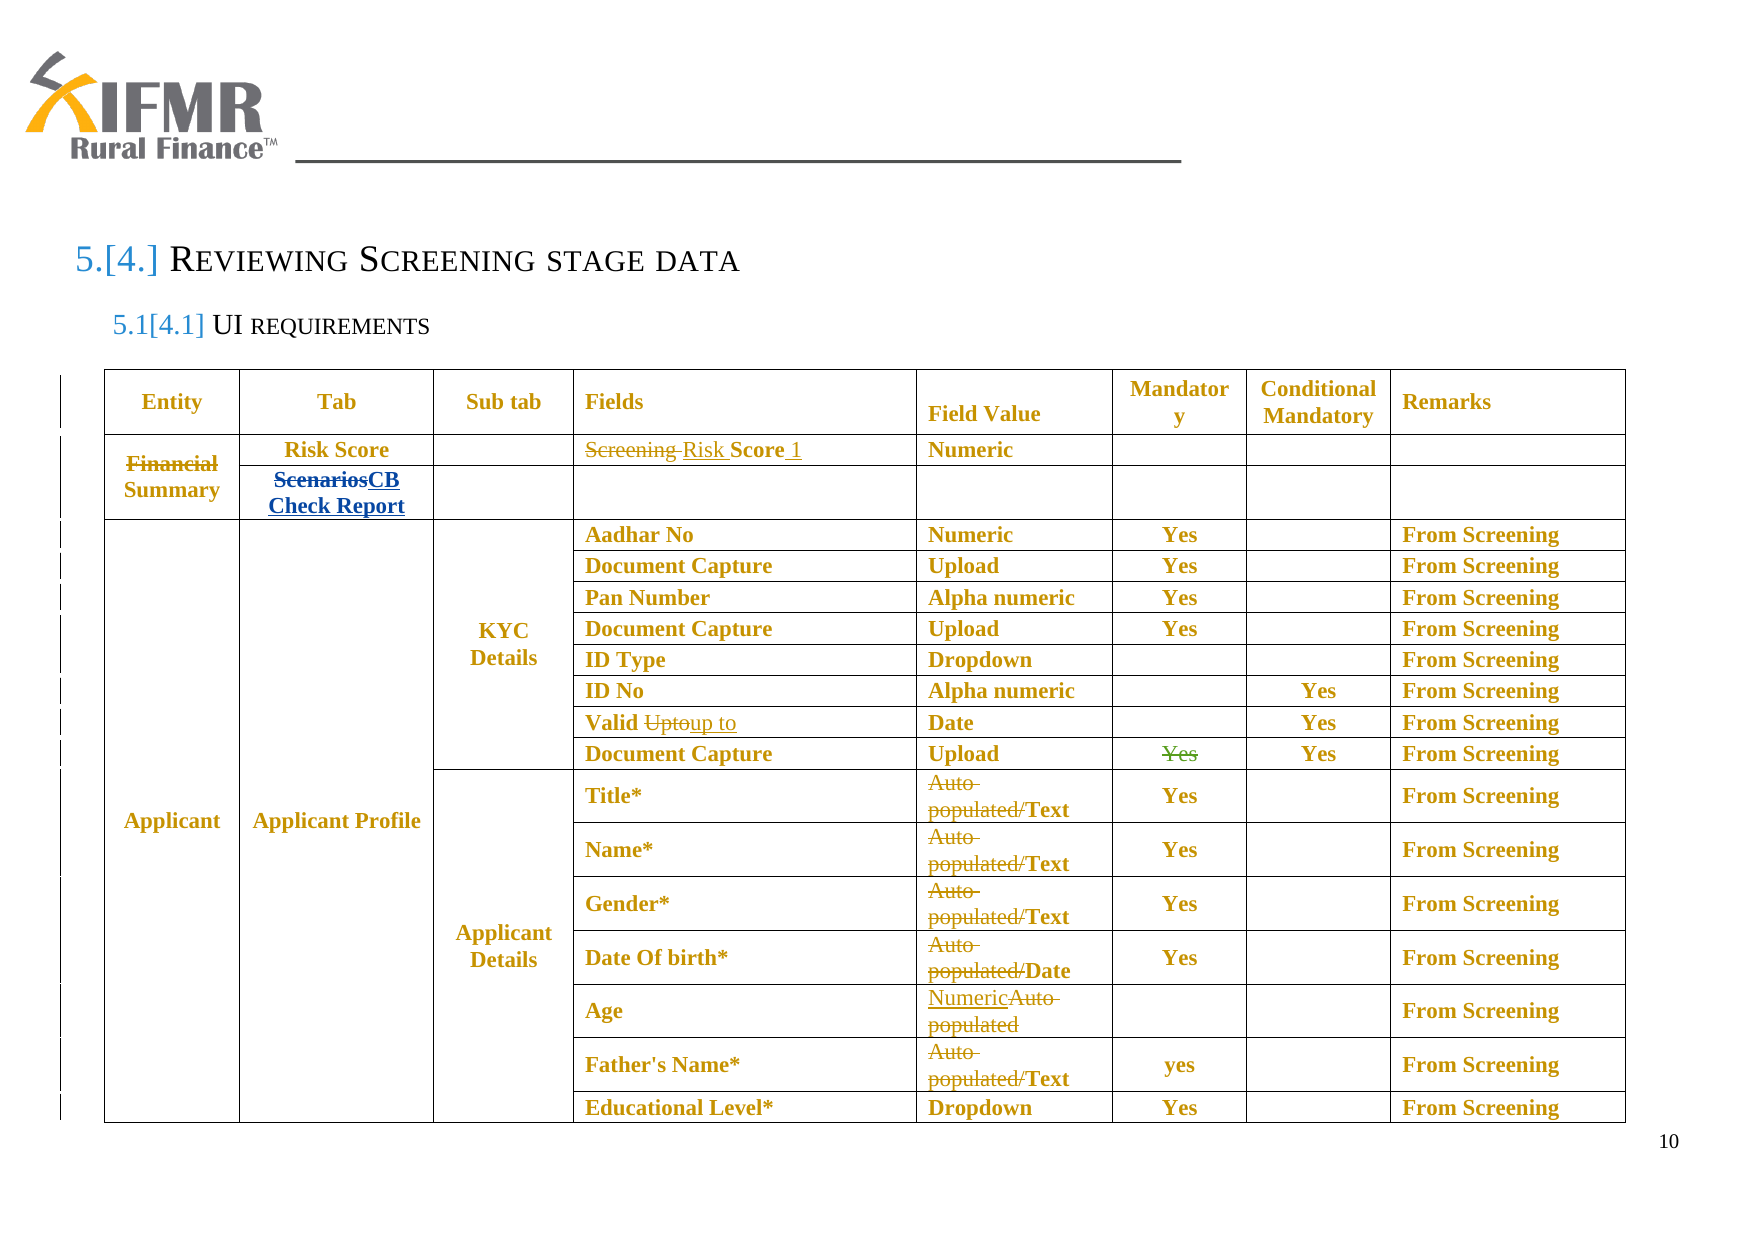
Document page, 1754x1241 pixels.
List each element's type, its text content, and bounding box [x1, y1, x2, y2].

table_cell Risk Score [240, 435, 433, 465]
table_cell Summary [105, 435, 239, 518]
table_cell [1247, 931, 1390, 983]
table_cell [1247, 582, 1390, 612]
table_cell From Screening [1391, 613, 1625, 643]
table_cell [1247, 985, 1390, 1037]
table_header Conditional Mandatory [1247, 370, 1390, 433]
table_cell [240, 466, 433, 518]
table_cell Pan Number [574, 582, 916, 612]
table_cell Upload [917, 551, 1112, 581]
table_header Tab [240, 370, 433, 433]
table_cell From Screening [1391, 582, 1625, 612]
table_cell Title* [574, 770, 916, 822]
table_cell ID Type [574, 645, 916, 675]
table_cell yes [1113, 1038, 1246, 1091]
table_cell Yes [1247, 676, 1390, 706]
table_cell [1247, 1092, 1390, 1122]
table_cell Applicant Profile [240, 520, 433, 1122]
table_cell [1113, 985, 1246, 1037]
table_cell Yes [1113, 1092, 1246, 1122]
table_cell Educational Level* [574, 1092, 916, 1122]
table_cell From Screening [1391, 1038, 1625, 1091]
table_cell Document Capture [574, 738, 916, 768]
table_cell Date [917, 931, 1112, 983]
table_cell Text [917, 877, 1112, 930]
table_cell Dropdown [917, 645, 1112, 675]
table_cell [1247, 770, 1390, 822]
table_cell From Screening [1391, 985, 1625, 1037]
table_cell Date [917, 707, 1112, 737]
table_cell Alpha numeric [917, 676, 1112, 706]
table_cell From Screening [1391, 931, 1625, 983]
table_cell From Screening [1391, 551, 1625, 581]
table_cell [1247, 645, 1390, 675]
table_cell Document Capture [574, 551, 916, 581]
table_cell Date Of birth* [574, 931, 916, 983]
table_cell [1247, 520, 1390, 550]
table_cell [574, 466, 916, 518]
table_cell [434, 435, 573, 465]
table_cell Text [917, 770, 1112, 822]
table_cell KYC Details [434, 520, 573, 768]
table_cell Document Capture [574, 613, 916, 643]
table_cell Dropdown [917, 1092, 1112, 1122]
table_cell [1247, 613, 1390, 643]
table_cell From Screening [1391, 645, 1625, 675]
table_cell [1391, 435, 1625, 465]
table_cell [1247, 435, 1390, 465]
table_cell [917, 466, 1112, 518]
table_cell [917, 985, 1112, 1037]
table_cell Text [917, 1038, 1112, 1091]
table_cell [1247, 551, 1390, 581]
table_cell [434, 466, 573, 518]
table_cell [1113, 645, 1246, 675]
table_cell From Screening [1391, 1092, 1625, 1122]
table_cell Yes [1247, 738, 1390, 768]
table_cell [1113, 738, 1246, 768]
table_cell Aadhar No [574, 520, 916, 550]
table_cell Alpha numeric [917, 582, 1112, 612]
table_cell From Screening [1391, 520, 1625, 550]
table_cell Yes [1113, 770, 1246, 822]
table_cell Numeric [917, 520, 1112, 550]
table_cell From Screening [1391, 770, 1625, 822]
table_cell Father's Name* [574, 1038, 916, 1091]
table_cell [1247, 877, 1390, 930]
table_cell Yes [1247, 707, 1390, 737]
table_cell [1113, 466, 1246, 518]
table_header Mandatory [1113, 370, 1246, 433]
table_cell Name* [574, 823, 916, 876]
table_cell [1247, 466, 1390, 518]
table_header Remarks [1391, 370, 1625, 433]
picture [18, 45, 284, 166]
table_cell Age [574, 985, 916, 1037]
table_cell [1113, 707, 1246, 737]
table_cell Yes [1113, 823, 1246, 876]
table_cell From Screening [1391, 877, 1625, 930]
table_cell Text [917, 823, 1112, 876]
table_cell Upload [917, 738, 1112, 768]
table_cell [1113, 435, 1246, 465]
table_header Field Value [917, 370, 1112, 433]
table_cell From Screening [1391, 676, 1625, 706]
table_header Fields [574, 370, 916, 433]
table_cell [1247, 1038, 1390, 1091]
subtitle UI requirements [112, 307, 1679, 341]
table_cell Yes [1113, 551, 1246, 581]
table_cell Upload [917, 613, 1112, 643]
table_cell Applicant Details [434, 770, 573, 1122]
table_header Sub tab [434, 370, 573, 433]
table_header Entity [105, 370, 239, 433]
table_cell Yes [1113, 582, 1246, 612]
subtitle Reviewing Screening stage data [75, 237, 1679, 280]
table_cell Yes [1113, 613, 1246, 643]
table_cell [1247, 823, 1390, 876]
table_cell Applicant [105, 520, 239, 1122]
table_cell Yes [1113, 877, 1246, 930]
table_cell Yes [1113, 520, 1246, 550]
table_cell Score [574, 435, 916, 465]
table_cell [1391, 466, 1625, 518]
table_cell Numeric [917, 435, 1112, 465]
table_cell From Screening [1391, 738, 1625, 768]
table_cell [1113, 676, 1246, 706]
table_cell Valid [574, 707, 916, 737]
table_cell ID No [574, 676, 916, 706]
table_cell Yes [1113, 931, 1246, 983]
table_cell From Screening [1391, 707, 1625, 737]
table_cell Gender* [574, 877, 916, 930]
table_cell From Screening [1391, 823, 1625, 876]
